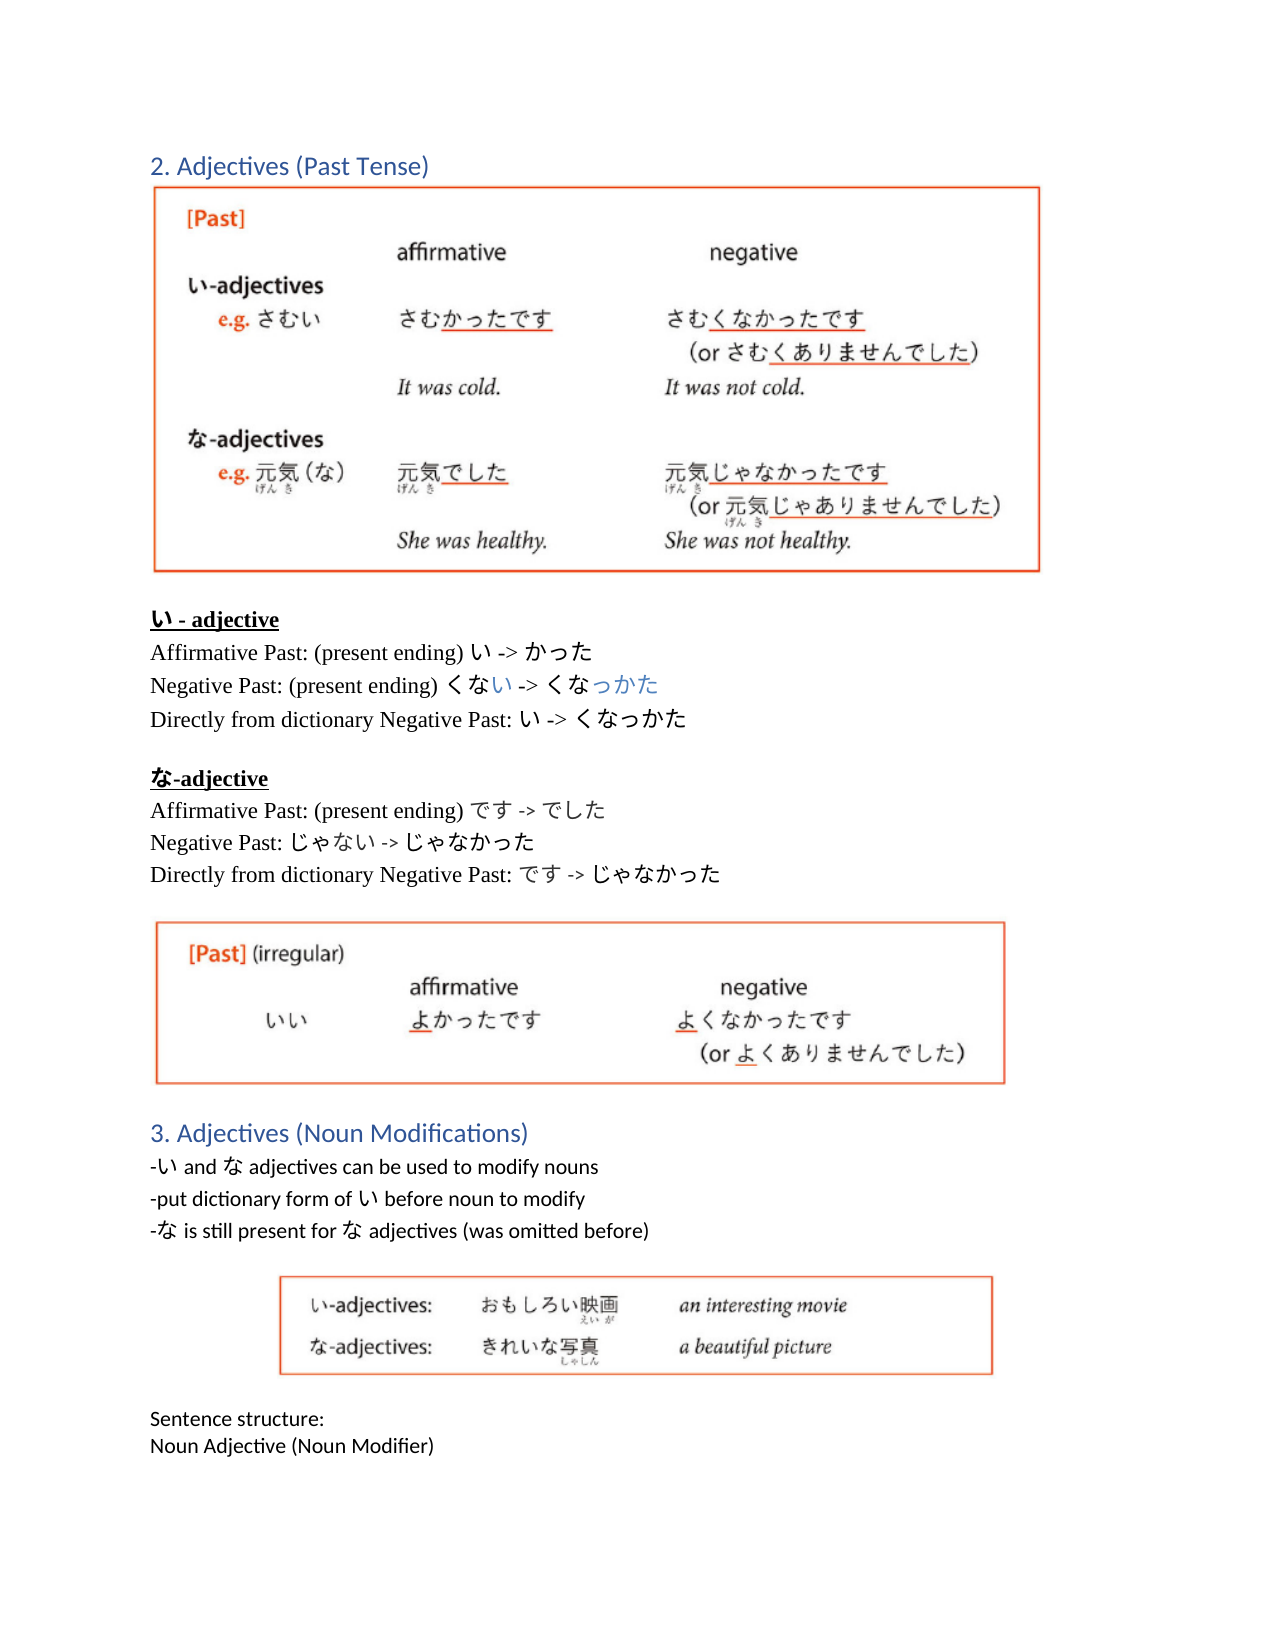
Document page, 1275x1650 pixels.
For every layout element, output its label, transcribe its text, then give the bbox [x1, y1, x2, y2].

picture [276, 1271, 999, 1379]
text -put dictionary form of い before noun to modify [150, 1181, 1125, 1213]
text -い and な adjectives can be used to modify nouns [150, 1149, 1125, 1181]
text Negative Past: じゃない -> じゃなかった [150, 825, 1125, 857]
subtitle Adjectives (Past Tense) [150, 149, 1125, 182]
subtitle Adjectives (Noun Modifications) [150, 1116, 1125, 1149]
picture [150, 914, 1011, 1086]
picture [150, 182, 1044, 575]
text Directly from dictionary Negative Past: です -> じゃなかった [150, 857, 1125, 888]
text Negative Past: (present ending) くない -> くなっかた [150, 667, 1125, 700]
text Noun Adjective (Noun Modifier) [150, 1432, 1125, 1459]
text な-adjective [150, 760, 1125, 793]
text Directly from dictionary Negative Past: い -> くなっかた [150, 700, 1125, 734]
text い - adjective [150, 601, 1125, 634]
text -な is still present for な adjectives (was omitted before) [150, 1213, 1125, 1244]
text Sentence structure: [150, 1405, 1125, 1432]
text Affirmative Past: (present ending) です -> でした [150, 793, 1125, 825]
text Affirmative Past: (present ending) い -> かった [150, 634, 1125, 667]
